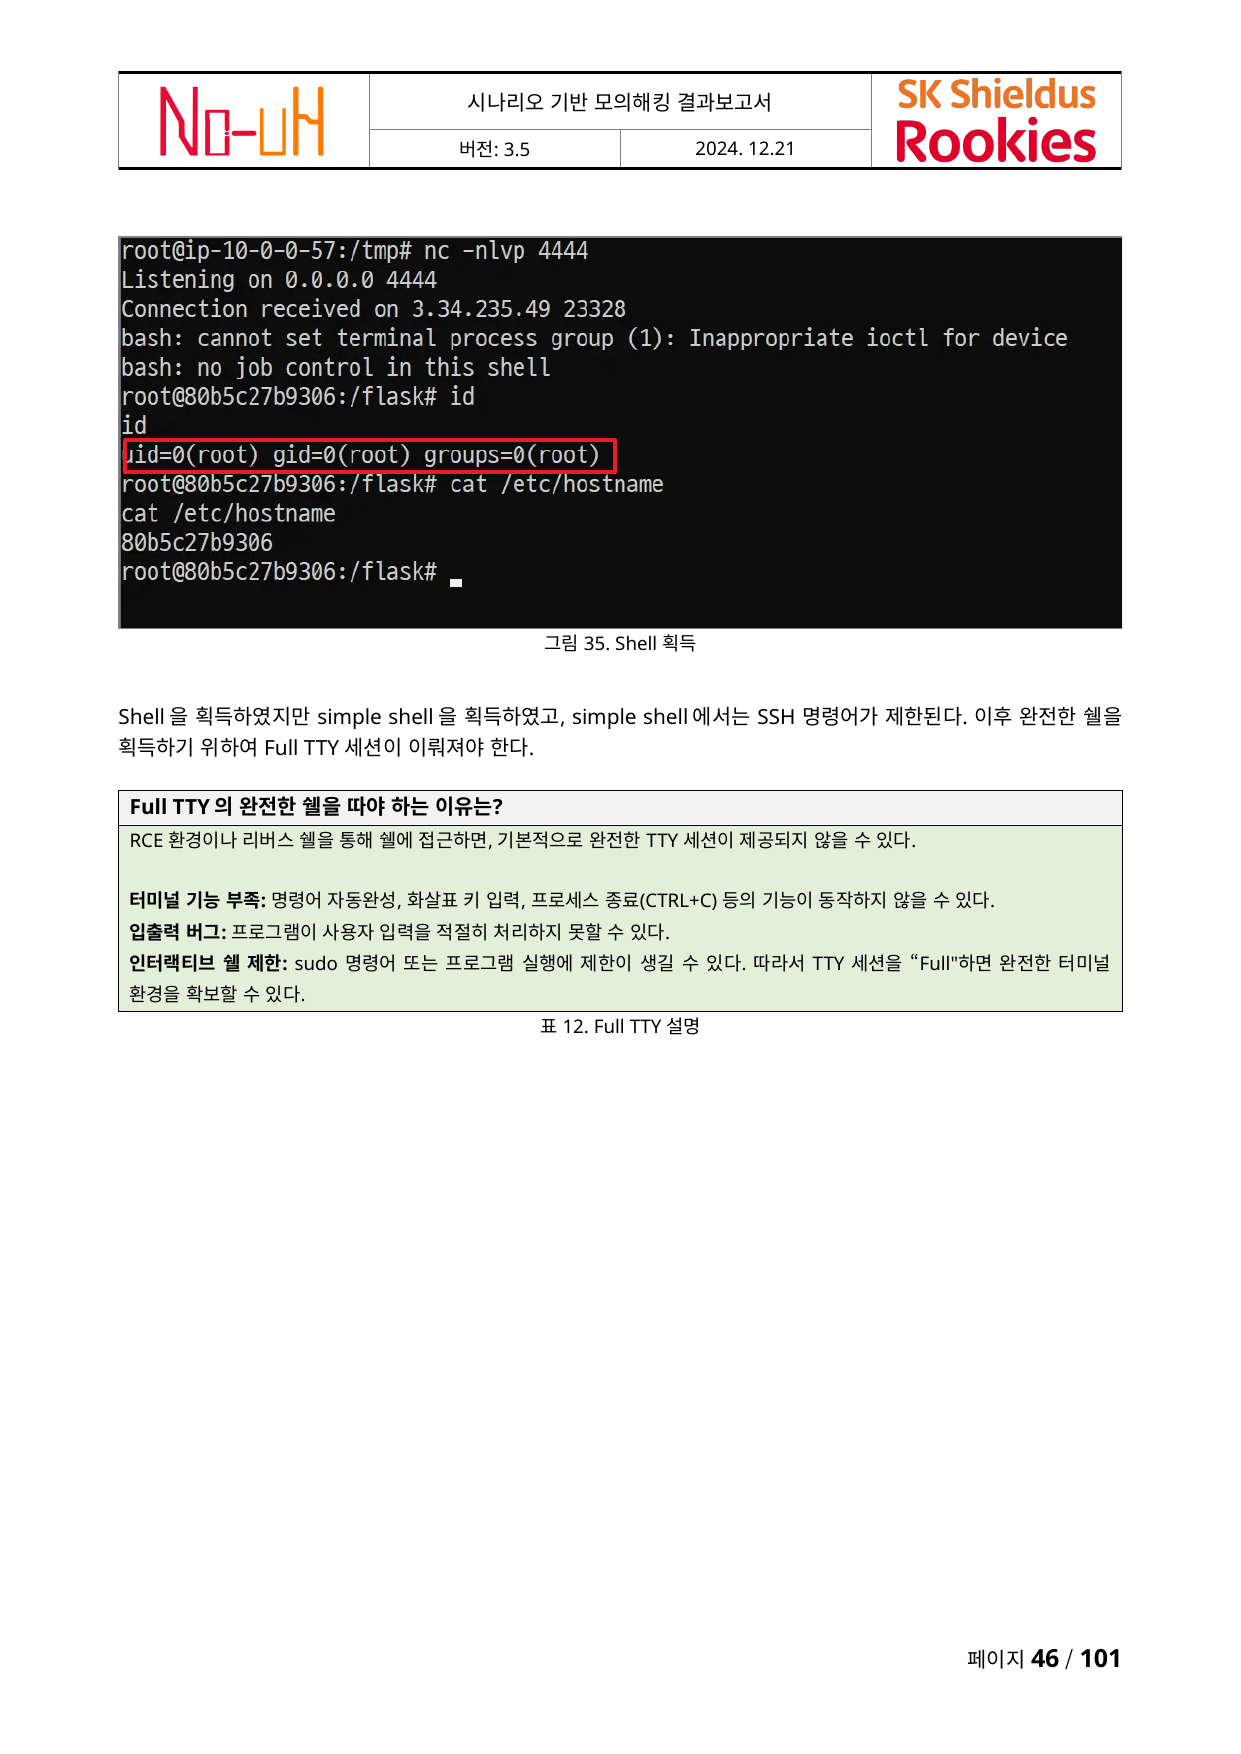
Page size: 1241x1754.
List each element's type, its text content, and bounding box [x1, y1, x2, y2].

picture [118, 236, 1123, 629]
table_cell RCE 환경이나 리버스 쉘을 통해 쉘에 접근하면, 기본적으로 완전한 TTY 세션이 제공되지 않을 수 있다. 터미널 기능 부족: 명령어 자동완성, 화살표 키 입력, 프로세스 종료(CTRL+C) 등의 기능이 동작하지 않을 수 있다. 입출력 버그: 프로그램이 사용자 입력을 적절히 처리하지 못할 수 있다. 인터랙티브 쉘 제한: sudo 명령어 또는 프로그램 실행에 제한이 생길 수 있다. 따라서 TTY 세션을 “Full"하면 완전한 터미널 환경을 확보할 수 있다. [119, 826, 1122, 1011]
picture [143, 81, 345, 159]
table_header Full TTY의 완전한 쉘을 따야 하는 이유는? [119, 791, 1122, 824]
picture [895, 73, 1097, 167]
text Shell을 획득하였지만 simple shell을 획득하였고, simple shell에서는 SSH 명령어가 제한된다. 이후 완전한 쉘을 획득하기 위하여 Full TTY 세션이 이뤄져야 한다. [118, 701, 1122, 761]
text 그림 35. Shell 획득 [118, 629, 1122, 655]
text 표 12. Full TTY 설명 [118, 1012, 1122, 1039]
